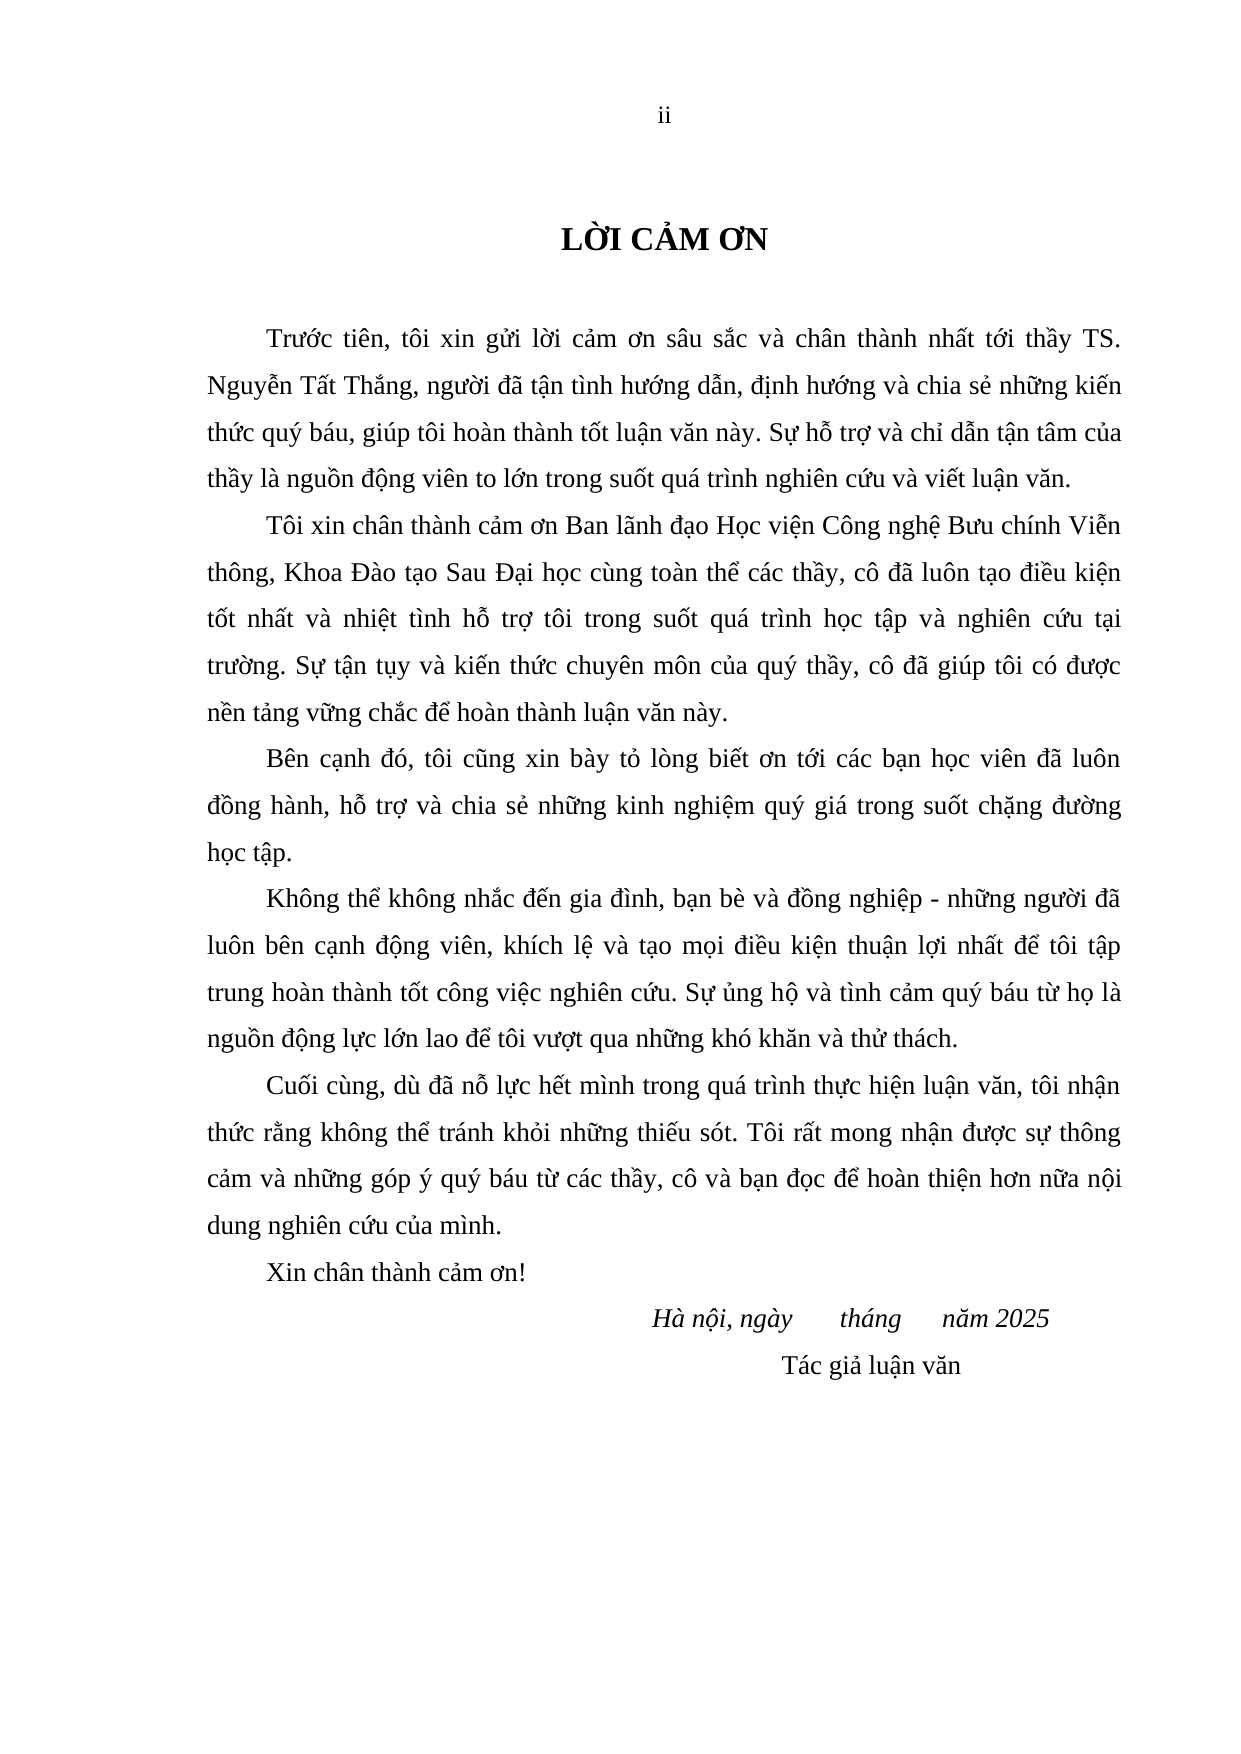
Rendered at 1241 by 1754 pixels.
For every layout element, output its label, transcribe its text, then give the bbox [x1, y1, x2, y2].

text Tôi xin chân thành cảm ơn Ban lãnh đạo Học viện Công nghệ Bưu chính Viễn thông, Khoa Đào tạo Sau Đại học cùng toàn thể các thầy, cô đã luôn tạo điều kiện tốt nhất và nhiệt tình hỗ trợ tôi trong suốt quá trình học tập và nghiên cứu tại trường. Sự tận tụy và kiến thức chuyên môn của quý thầy, cô đã giúp tôi có được nền tảng vững chắc để hoàn thành luận văn này. [207, 509, 1122, 727]
text Trước tiên, tôi xin gửi lời cảm ơn sâu sắc và chân thành nhất tới thầy TS. Nguyễn Tất Thắng, người đã tận tình hướng dẫn, định hướng và chia sẻ những kiến thức quý báu, giúp tôi hoàn thành tốt luận văn này. Sự hỗ trợ và chỉ dẫn tận tâm của thầy là nguồn động viên to lớn trong suốt quá trình nghiên cứu và viết luận văn. [207, 322, 1122, 494]
text Xin chân thành cảm ơn! [207, 1256, 1122, 1287]
text Không thể không nhắc đến gia đình, bạn bè và đồng nghiệp - những người đã luôn bên cạnh động viên, khích lệ và tạo mọi điều kiện thuận lợi nhất để tôi tập trung hoàn thành tốt công việc nghiên cứu. Sự ủng hộ và tình cảm quý báu từ họ là nguồn động lực lớn lao để tôi vượt qua những khó khăn và thử thách. [207, 882, 1122, 1054]
subtitle LỜI CẢM ƠN [207, 219, 1122, 258]
text Hà nội, ngày tháng năm 2025 [582, 1302, 1122, 1334]
text Cuối cùng, dù đã nỗ lực hết mình trong quá trình thực hiện luận văn, tôi nhận thức rằng không thể tránh khỏi những thiếu sót. Tôi rất mong nhận được sự thông cảm và những góp ý quý báu từ các thầy, cô và bạn đọc để hoàn thiện hơn nữa nội dung nghiên cứu của mình. [207, 1069, 1122, 1240]
text Tác giả luận văn [620, 1349, 1122, 1380]
text Bên cạnh đó, tôi cũng xin bày tỏ lòng biết ơn tới các bạn học viên đã luôn đồng hành, hỗ trợ và chia sẻ những kinh nghiệm quý giá trong suốt chặng đường học tập. [207, 742, 1122, 867]
